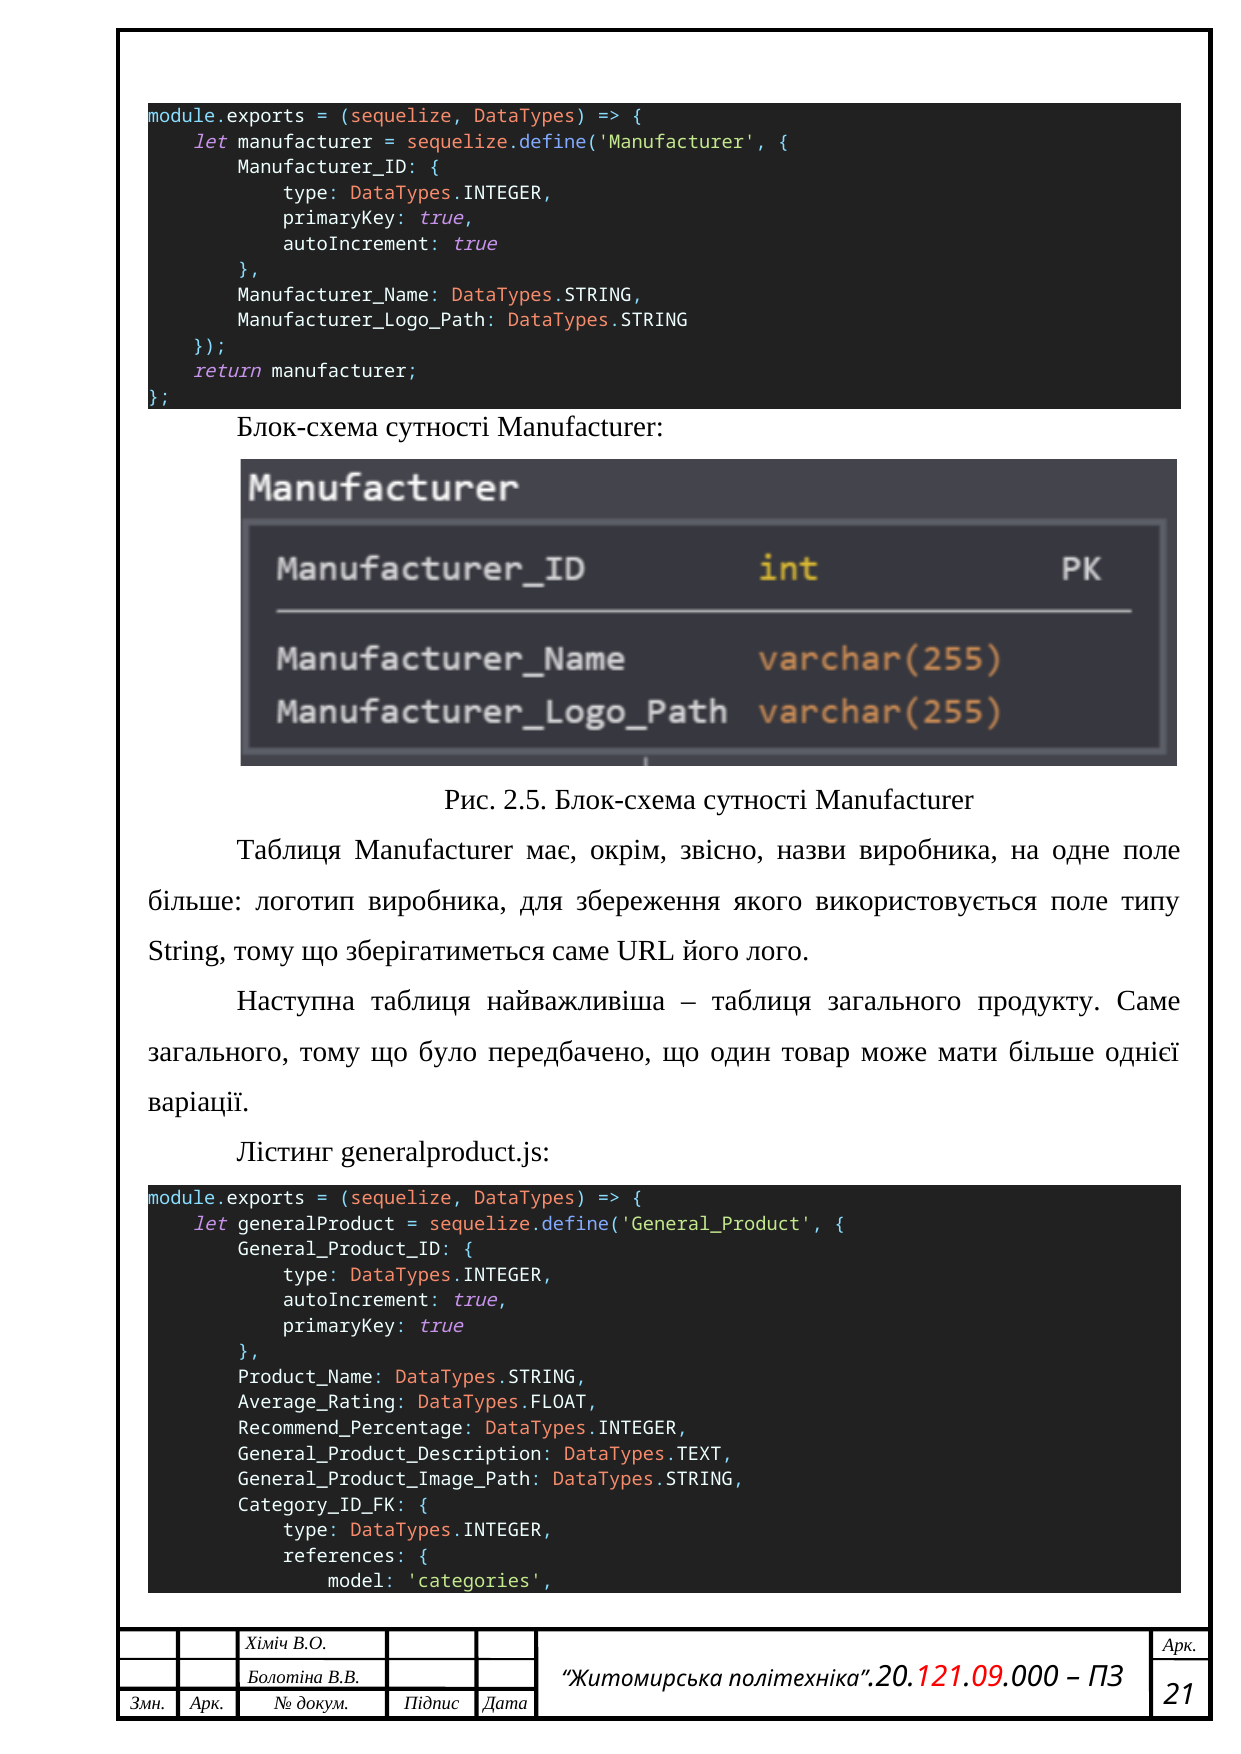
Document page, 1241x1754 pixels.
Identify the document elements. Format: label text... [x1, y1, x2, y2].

text Наступна таблиця найважливіша – таблиця загального продукту. Саме загального, тому що було передбачено, що один товар може мати більше однієї варіації. [148, 983, 1181, 1118]
text Блок-схема сутності Manufacturer: [148, 409, 1181, 442]
text Таблиця Manufacturer має, окрім, звісно, назви виробника, на одне поле більше: логотип виробника, для збереження якого використовується поле типу String, тому що зберігатиметься саме URL його лого. [148, 832, 1181, 967]
text module.exports = (sequelize, DataTypes) => { let manufacturer = sequelize.define('Manufacturer', { Manufacturer_ID: { type: DataTypes.INTEGER, primaryKey: true, autoIncrement: true }, Manufacturer_Name: DataTypes.STRING, Manufacturer_Logo_Path: DataTypes.STRING }); return manufacturer; }; [148, 103, 1181, 409]
text Рис. 2.5. Блок-схема сутності Manufacturer [148, 782, 1181, 816]
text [148, 1185, 1181, 1593]
text Лістинг generalproduct.js: [148, 1134, 1181, 1168]
picture [240, 459, 1177, 766]
